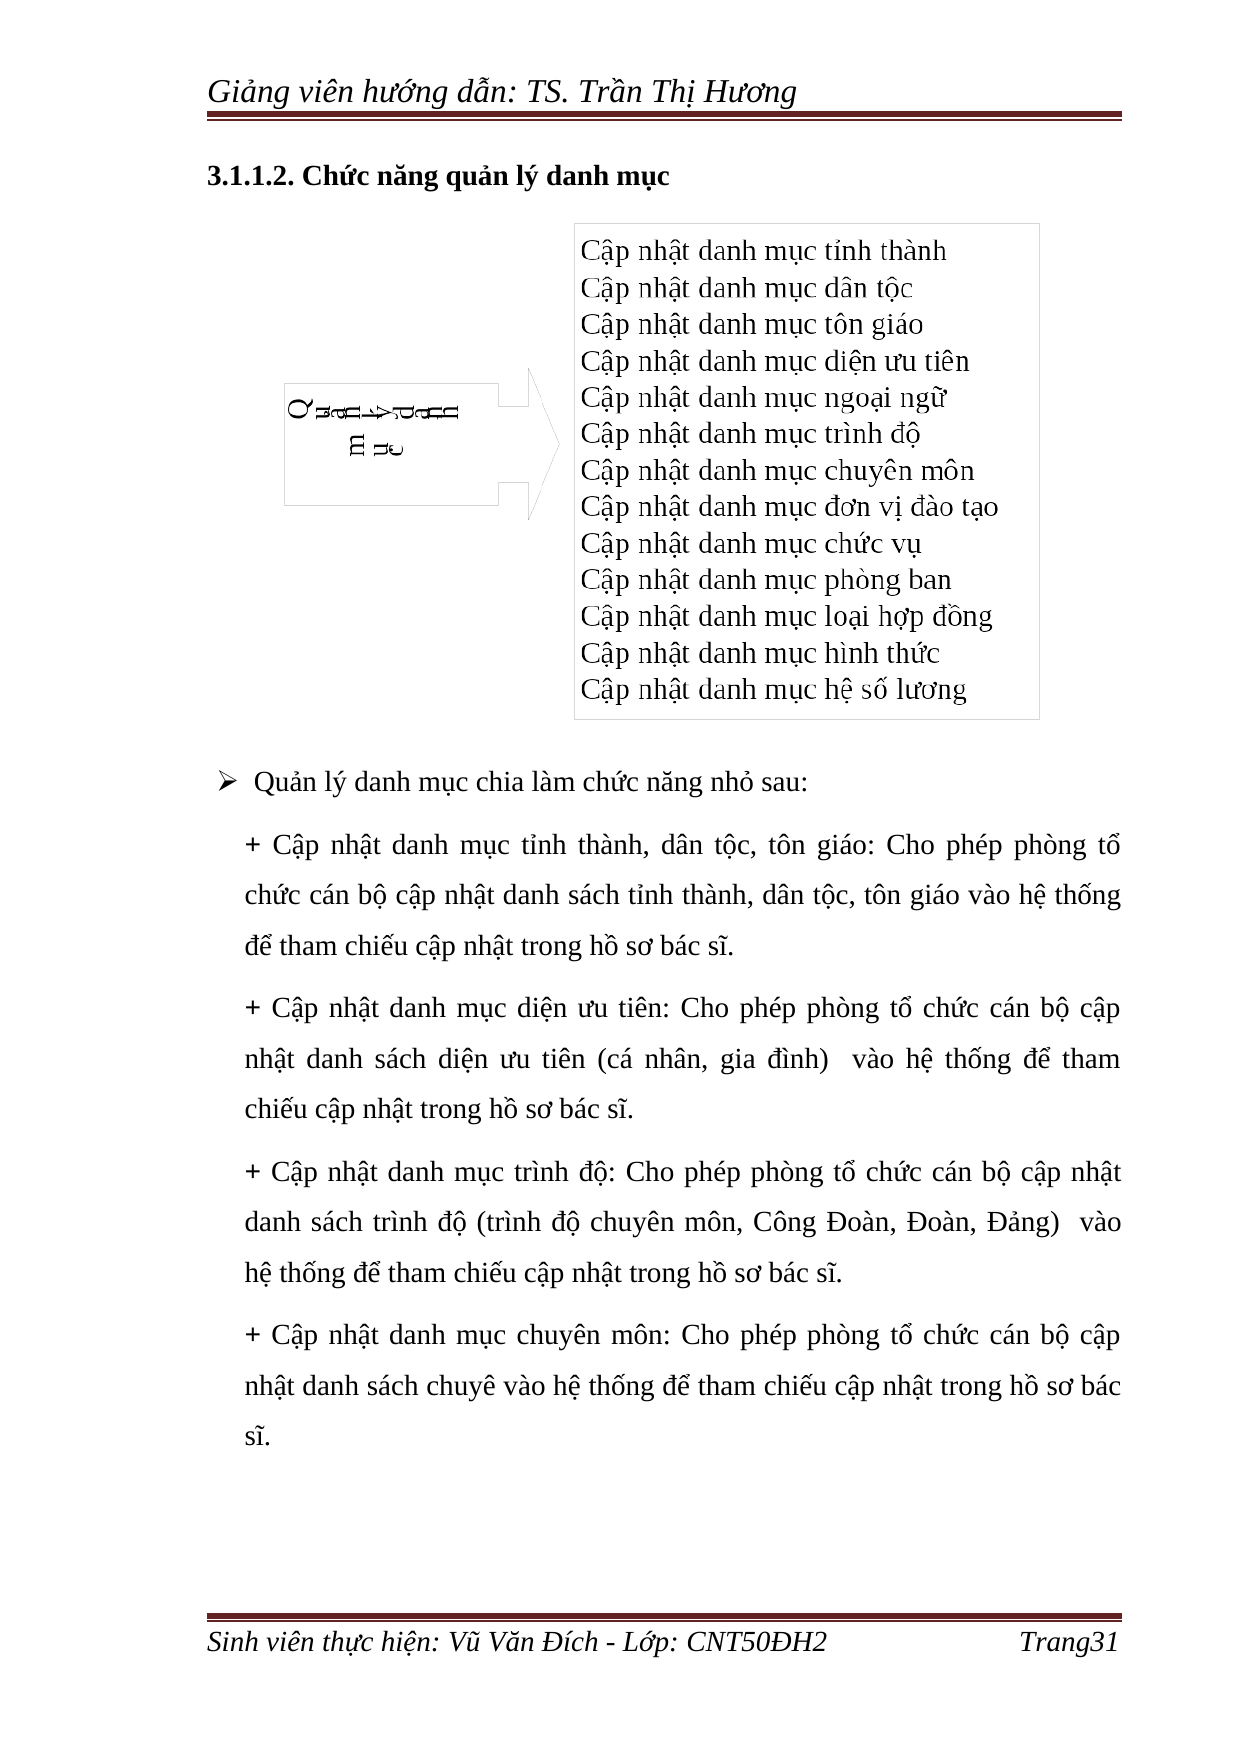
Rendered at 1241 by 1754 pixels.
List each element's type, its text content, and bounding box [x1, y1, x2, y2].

list + Cập nhật danh mục chuyên môn: Cho phép phòng tổ chức cán bộ cập nhật danh sách chuyê vào hệ thống để tham chiếu cập nhật trong hồ sơ bác sĩ. [244, 1317, 1122, 1452]
list + Cập nhật danh mục tỉnh thành, dân tộc, tôn giáo: Cho phép phòng tổ chức cán bộ cập nhật danh sách tỉnh thành, dân tộc, tôn giáo vào hệ thống để tham chiếu cập nhật trong hồ sơ bác sĩ. [244, 827, 1122, 961]
list Quản lý danh mục chia làm chức năng nhỏ sau: [216, 764, 1122, 798]
list + Cập nhật danh mục diện ưu tiên: Cho phép phòng tổ chức cán bộ cập nhật danh sách diện ưu tiên (cá nhân, gia đình) vào hệ thống để tham chiếu cập nhật trong hồ sơ bác sĩ. [244, 991, 1122, 1125]
list 3.1.1.2. Chức năng quản lý danh mục [207, 158, 1122, 192]
list + Cập nhật danh mục trình độ: Cho phép phòng tổ chức cán bộ cập nhật danh sách trình độ (trình độ chuyên môn, Công Đoàn, Đoàn, Đảng) vào hệ thống để tham chiếu cập nhật trong hồ sơ bác sĩ. [244, 1154, 1122, 1288]
